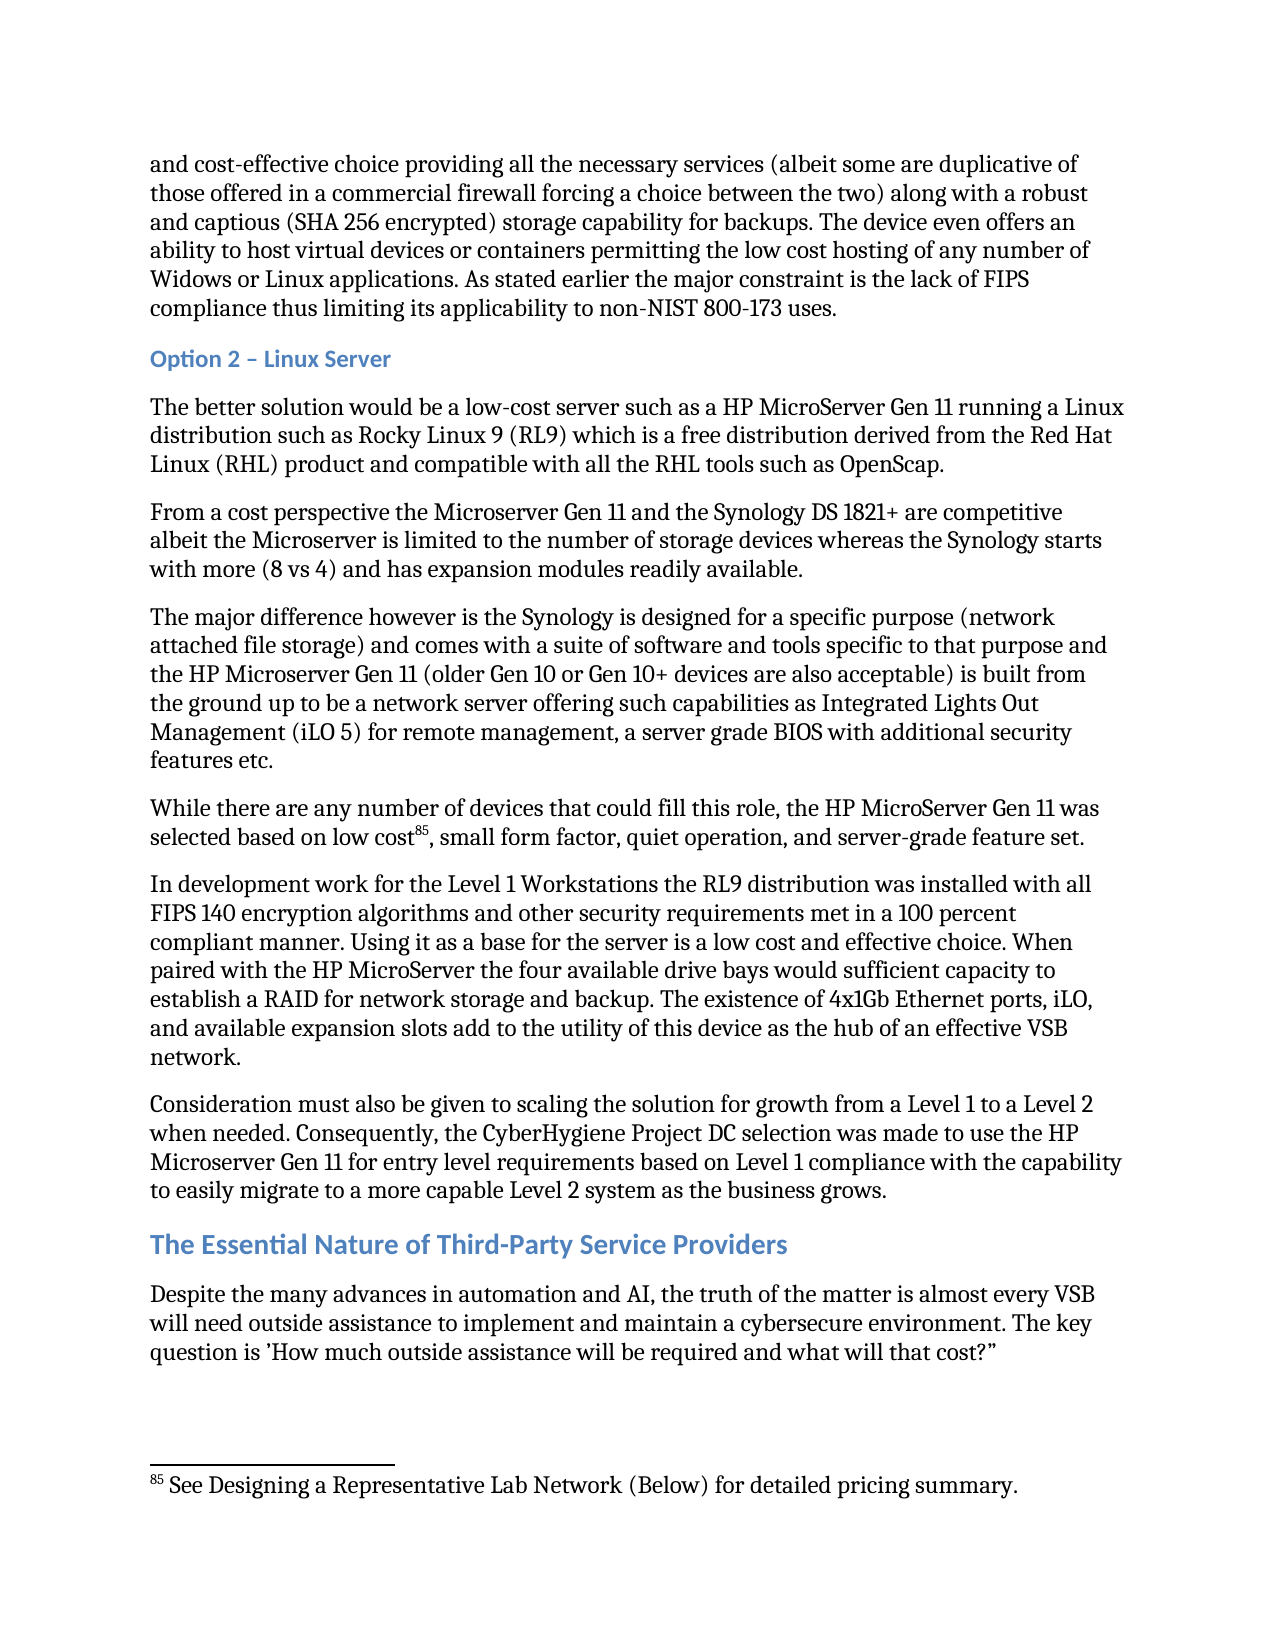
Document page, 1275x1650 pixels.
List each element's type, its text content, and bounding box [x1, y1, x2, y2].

text Consideration must also be given to scaling the solution for growth from a Level 1 to a Level 2 when needed. Consequently, the CyberHygiene Project DC selection was made to use the HP Microserver Gen 11 for entry level requirements based on Level 1 compliance with the capability to easily migrate to a more capable Level 2 system as the business grows. [150, 1090, 1125, 1205]
text From a cost perspective the Microserver Gen 11 and the Synology DS 1821+ are competitive albeit the Microserver is limited to the number of storage devices whereas the Synology starts with more (8 vs 4) and has expansion modules readily available. [150, 498, 1125, 584]
text Despite the many advances in automation and AI, the truth of the matter is almost every VSB will need outside assistance to implement and maintain a cybersecure environment. The key question is ’How much outside assistance will be required and what will that cost?” [150, 1280, 1125, 1367]
text In development work for the Level 1 Workstations the RL9 distribution was installed with all FIPS 140 encryption algorithms and other security requirements met in a 100 percent compliant manner. Using it as a base for the server is a low cost and effective choice. When paired with the HP MicroServer the four available drive bays would sufficient capacity to establish a RAID for network storage and backup. The existence of 4x1Gb Ethernet ports, iLO, and available expansion slots add to the utility of this device as the hub of an effective VSB network. [150, 870, 1125, 1071]
text The better solution would be a low-cost server such as a HP MicroServer Gen 11 running a Linux distribution such as Rocky Linux 9 (RL9) which is a free distribution derived from the Red Hat Linux (RHL) product and compatible with all the RHL tools such as OpenScap. [150, 393, 1125, 479]
text The major difference however is the Synology is designed for a specific purpose (network attached file storage) and comes with a suite of software and tools specific to that purpose and the HP Microserver Gen 11 (older Gen 10 or Gen 10+ devices are also acceptable) is built from the ground up to be a network server offering such capabilities as Integrated Lights Out Management (iLO 5) for remote management, a server grade BIOS with additional security features etc. [150, 603, 1125, 775]
subtitle The Essential Nature of Third-Party Service Providers [150, 1226, 1125, 1262]
subtitle Option 2 – Linux Server [150, 343, 1125, 374]
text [150, 150, 1125, 322]
text While there are any number of devices that could fill this role, the HP MicroServer Gen 11 was selected based on low cost, small form factor, quiet operation, and server-grade feature set. [150, 794, 1125, 851]
